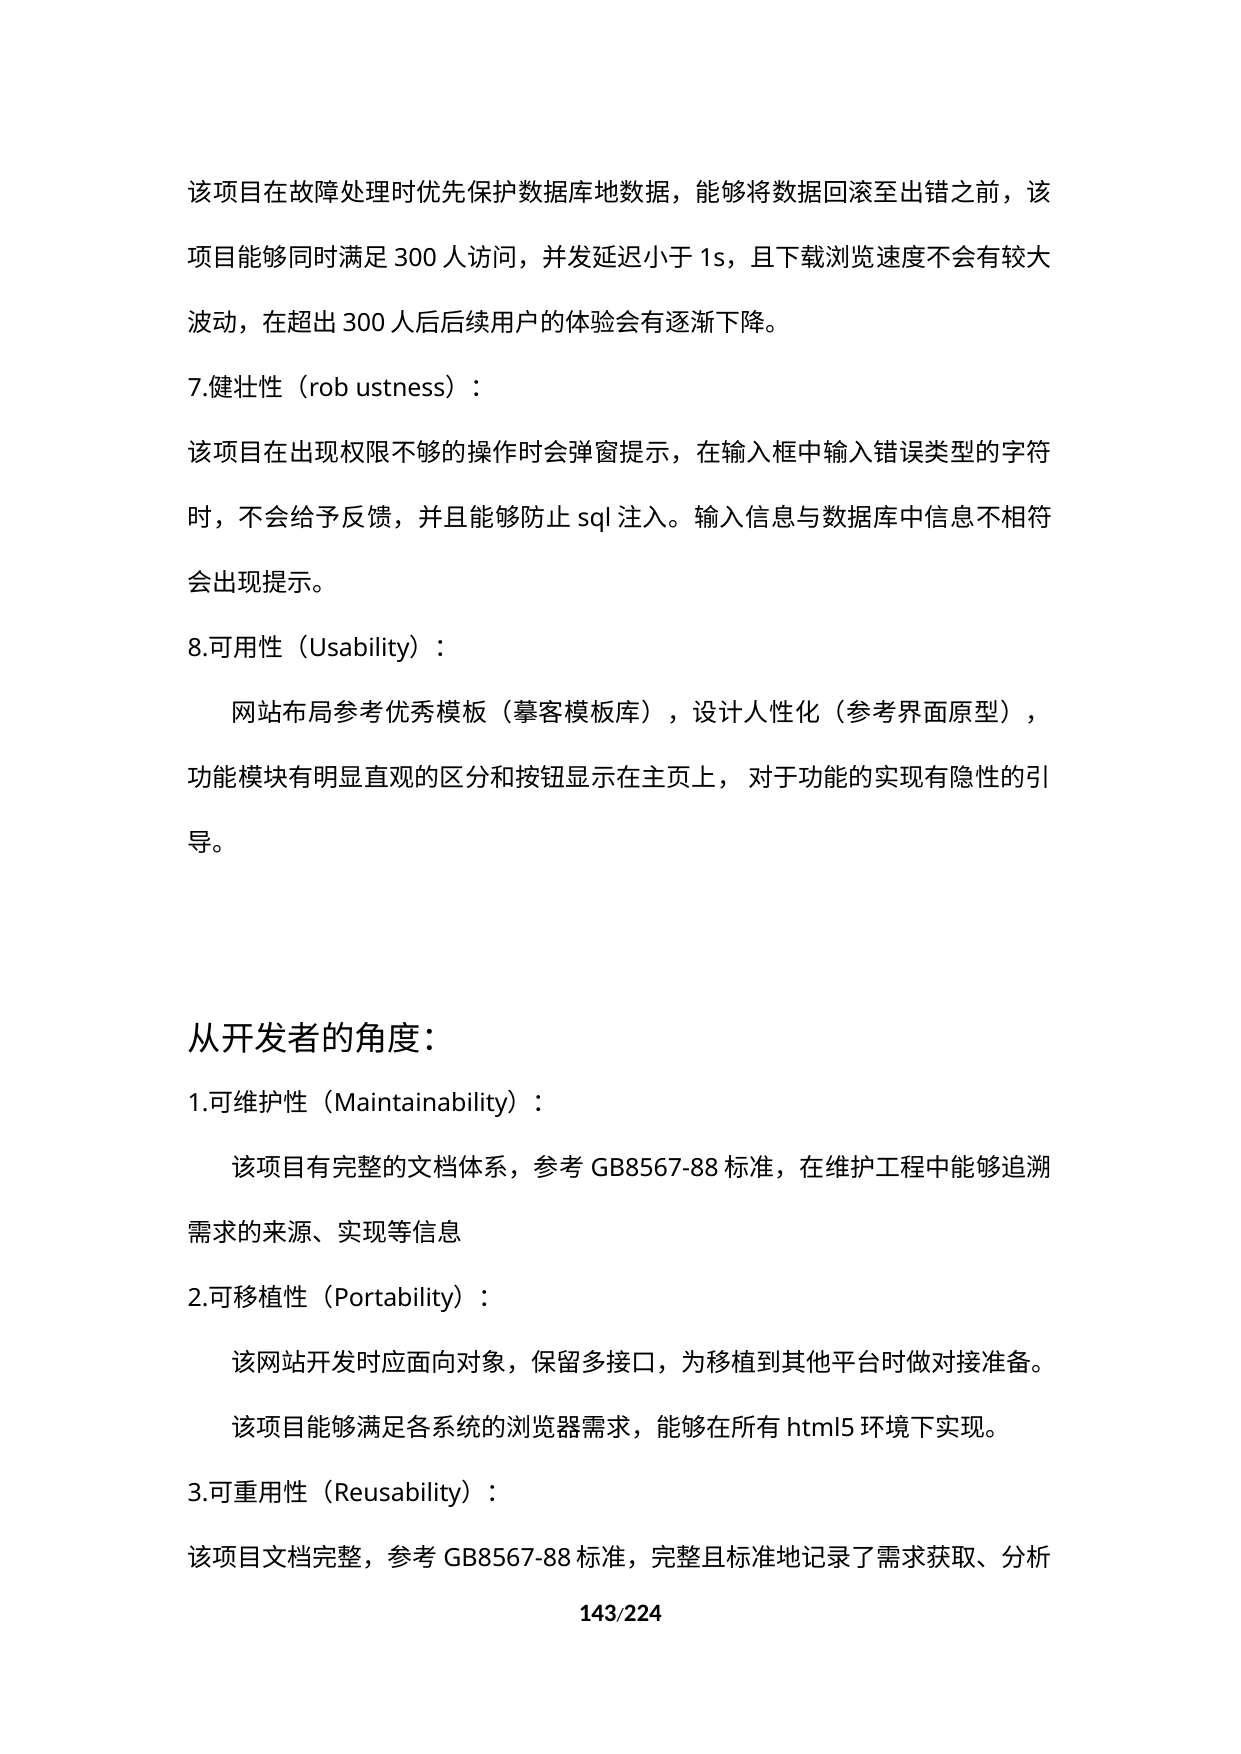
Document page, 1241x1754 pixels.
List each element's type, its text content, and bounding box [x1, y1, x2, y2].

text 1.可维护性（Maintainability）： [187, 1068, 1053, 1133]
text 该项目能够满足各系统的浏览器需求，能够在所有html5环境下实现。 [187, 1393, 1053, 1458]
text 8.可用性（Usability）： [187, 613, 1053, 678]
text 从开发者的角度： [187, 1003, 1053, 1068]
text 7.健壮性（rob ustness）： [187, 353, 1053, 418]
text 2.可移植性（Portability）： [187, 1263, 1053, 1328]
text 网站布局参考优秀模板（摹客模板库），设计人性化（参考界面原型），功能模块有明显直观的区分和按钮显示在主页上， 对于功能的实现有隐性的引导。 [187, 678, 1053, 873]
text 该网站开发时应面向对象，保留多接口，为移植到其他平台时做对接准备。 [187, 1328, 1053, 1393]
text 该项目在出现权限不够的操作时会弹窗提示，在输入框中输入错误类型的字符时，不会给予反馈，并且能够防止sql注入。输入信息与数据库中信息不相符会出现提示。 [187, 418, 1053, 613]
text 该项目在故障处理时优先保护数据库地数据，能够将数据回滚至出错之前，该项目能够同时满足300人访问，并发延迟小于1s，且下载浏览速度不会有较大波动，在超出300人后后续用户的体验会有逐渐下降。 [187, 158, 1053, 353]
text 该项目有完整的文档体系，参考GB8567-88标准，在维护工程中能够追溯需求的来源、实现等信息 [187, 1133, 1053, 1263]
text 3.可重用性（Reusability）： [187, 1458, 1053, 1523]
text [187, 1523, 1053, 1588]
